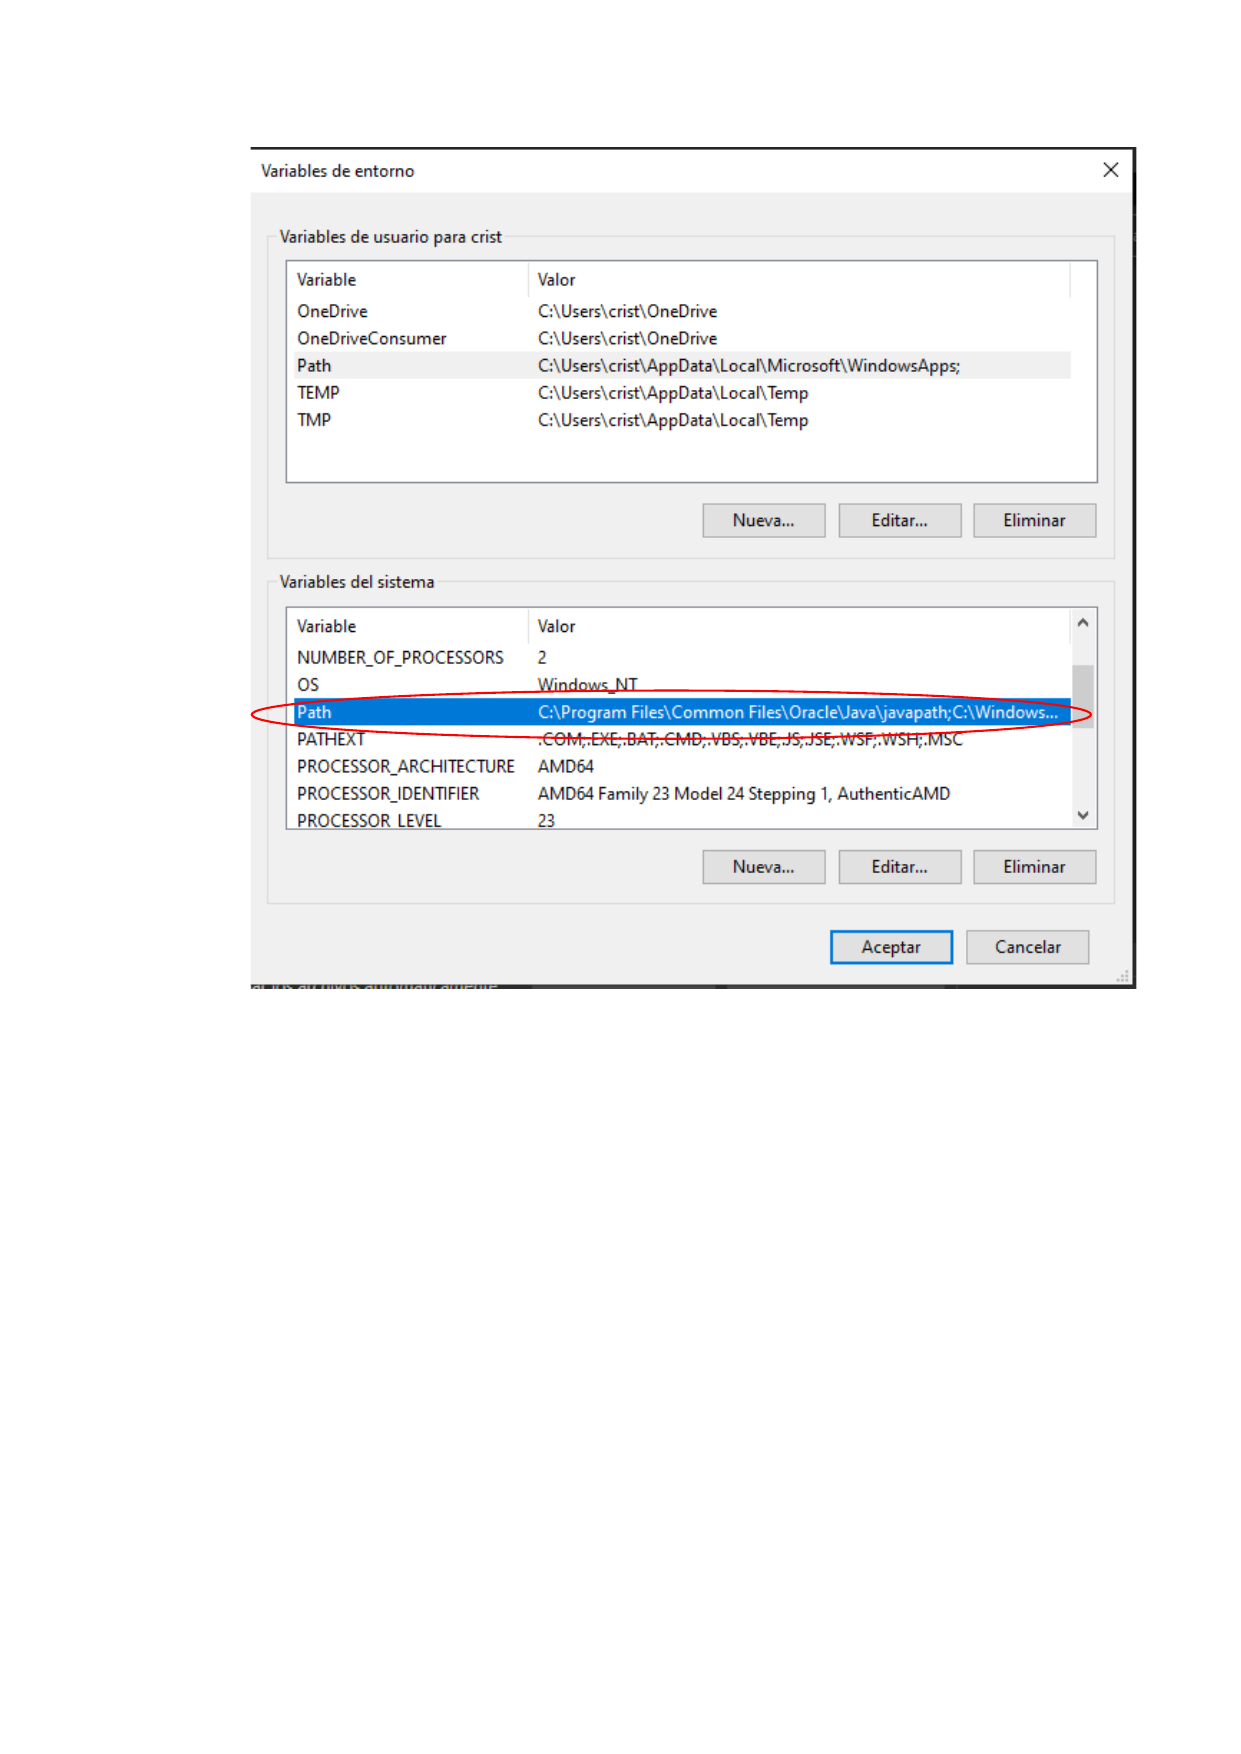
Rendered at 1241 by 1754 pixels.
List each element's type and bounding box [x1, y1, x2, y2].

picture [254, 692, 1089, 737]
picture [250, 147, 1137, 989]
